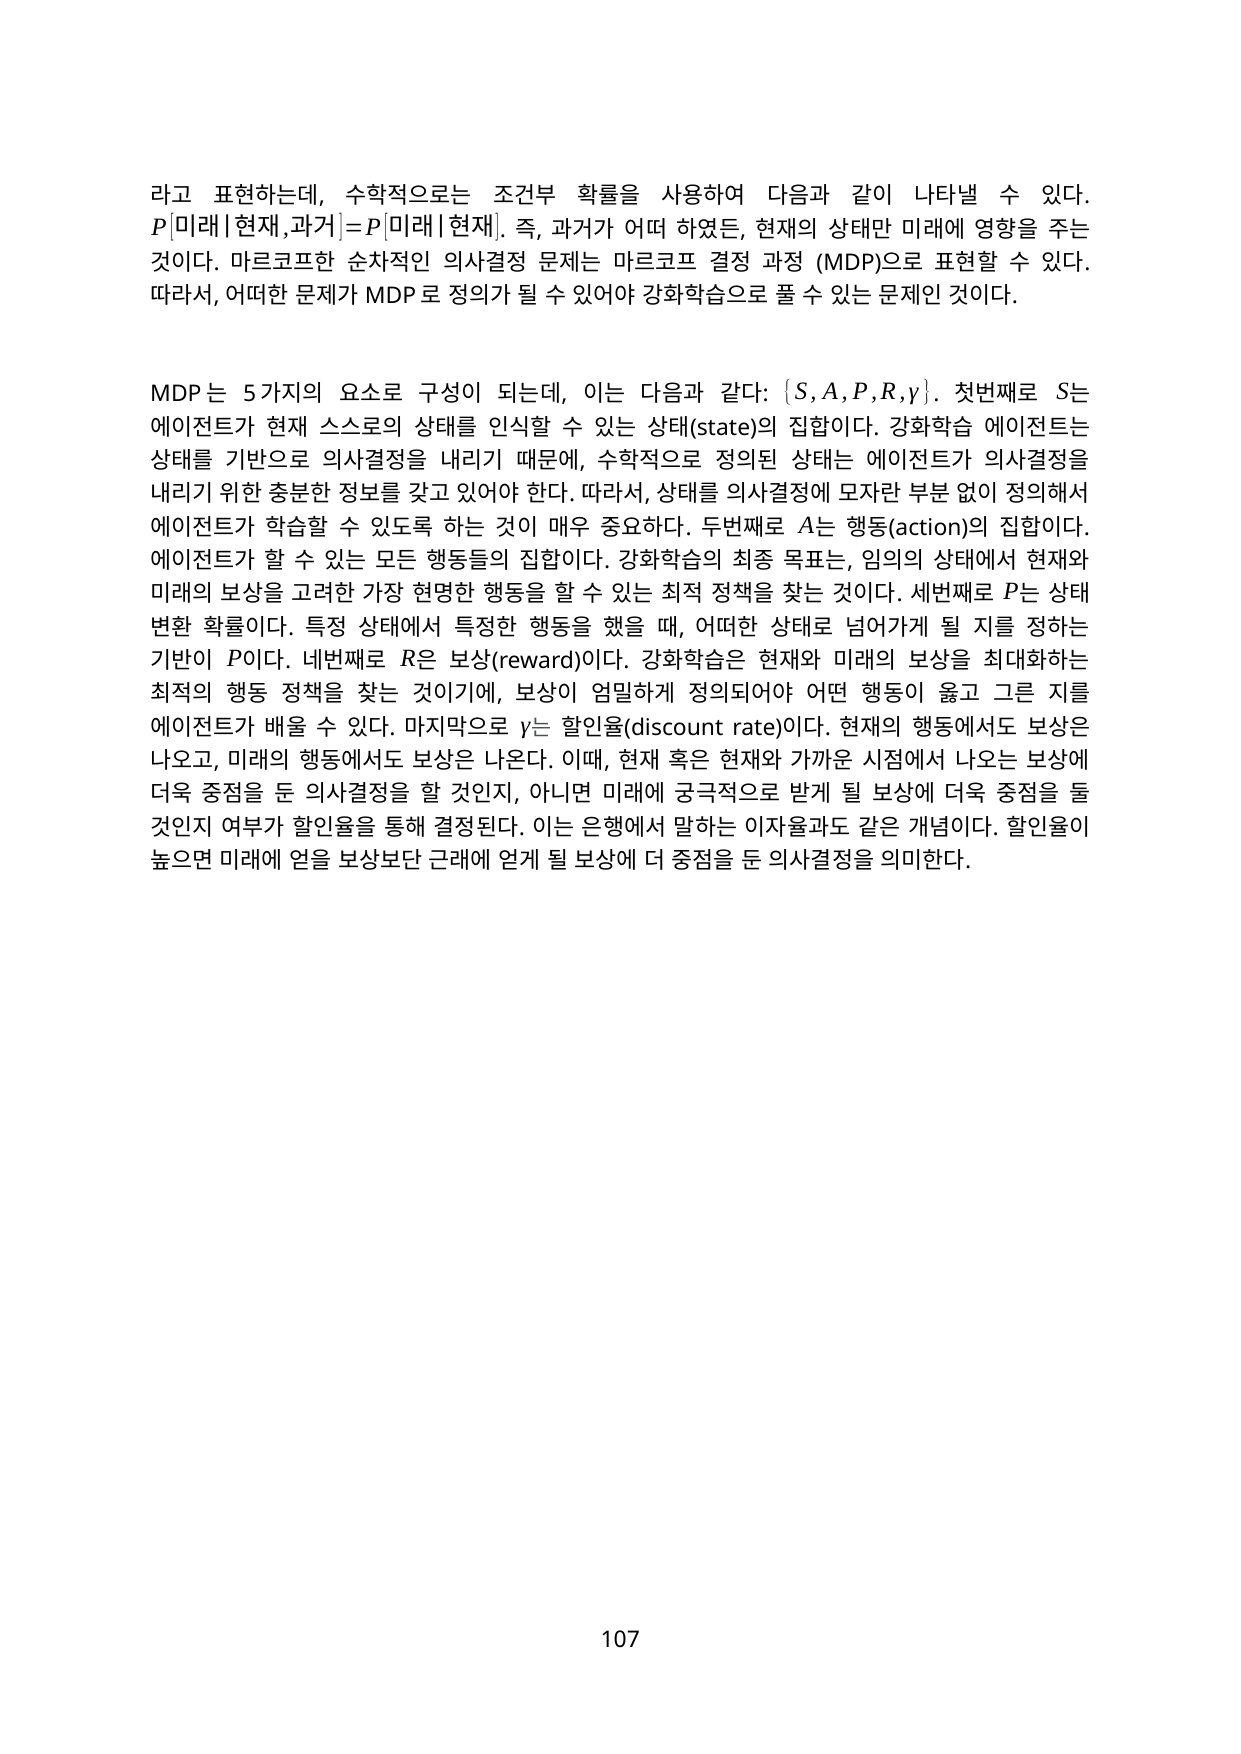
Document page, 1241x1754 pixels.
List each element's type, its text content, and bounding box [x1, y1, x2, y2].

text MDP는 5가지의 요소로 구성이 되는데, 이는 다음과 같다: . 첫번째로 는 에이전트가 현재 스스로의 상태를 인식할 수 있는 상태(state)의 집합이다. 강화학습 에이전트는 상태를 기반으로 의사결정을 내리기 때문에, 수학적으로 정의된 상태는 에이전트가 의사결정을 내리기 위한 충분한 정보를 갖고 있어야 한다. 따라서, 상태를 의사결정에 모자란 부분 없이 정의해서 에이전트가 학습할 수 있도록 하는 것이 매우 중요하다. 두번째로 는 행동(action)의 집합이다. 에이전트가 할 수 있는 모든 행동들의 집합이다. 강화학습의 최종 목표는, 임의의 상태에서 현재와 미래의 보상을 고려한 가장 현명한 행동을 할 수 있는 최적 정책을 찾는 것이다. 세번째로 는 상태 변환 확률이다. 특정 상태에서 특정한 행동을 했을 때, 어떠한 상태로 넘어가게 될 지를 정하는 기반이 이다. 네번째로 은 보상(reward)이다. 강화학습은 현재와 미래의 보상을 최대화하는 최적의 행동 정책을 찾는 것이기에, 보상이 엄밀하게 정의되어야 어떤 행동이 옳고 그른 지를 에이전트가 배울 수 있다. 마지막으로 는 할인율(discount rate)이다. 현재의 행동에서도 보상은 나오고, 미래의 행동에서도 보상은 나온다. 이때, 현재 혹은 현재와 가까운 시점에서 나오는 보상에 더욱 중점을 둔 의사결정을 할 것인지, 아니면 미래에 궁극적으로 받게 될 보상에 더욱 중점을 둘 것인지 여부가 할인율을 통해 결정된다. 이는 은행에서 말하는 이자율과도 같은 개념이다. 할인율이 높으면 미래에 얻을 보상보단 근래에 얻게 될 보상에 더 중점을 둔 의사결정을 의미한다. [150, 375, 1090, 875]
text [150, 177, 1090, 311]
